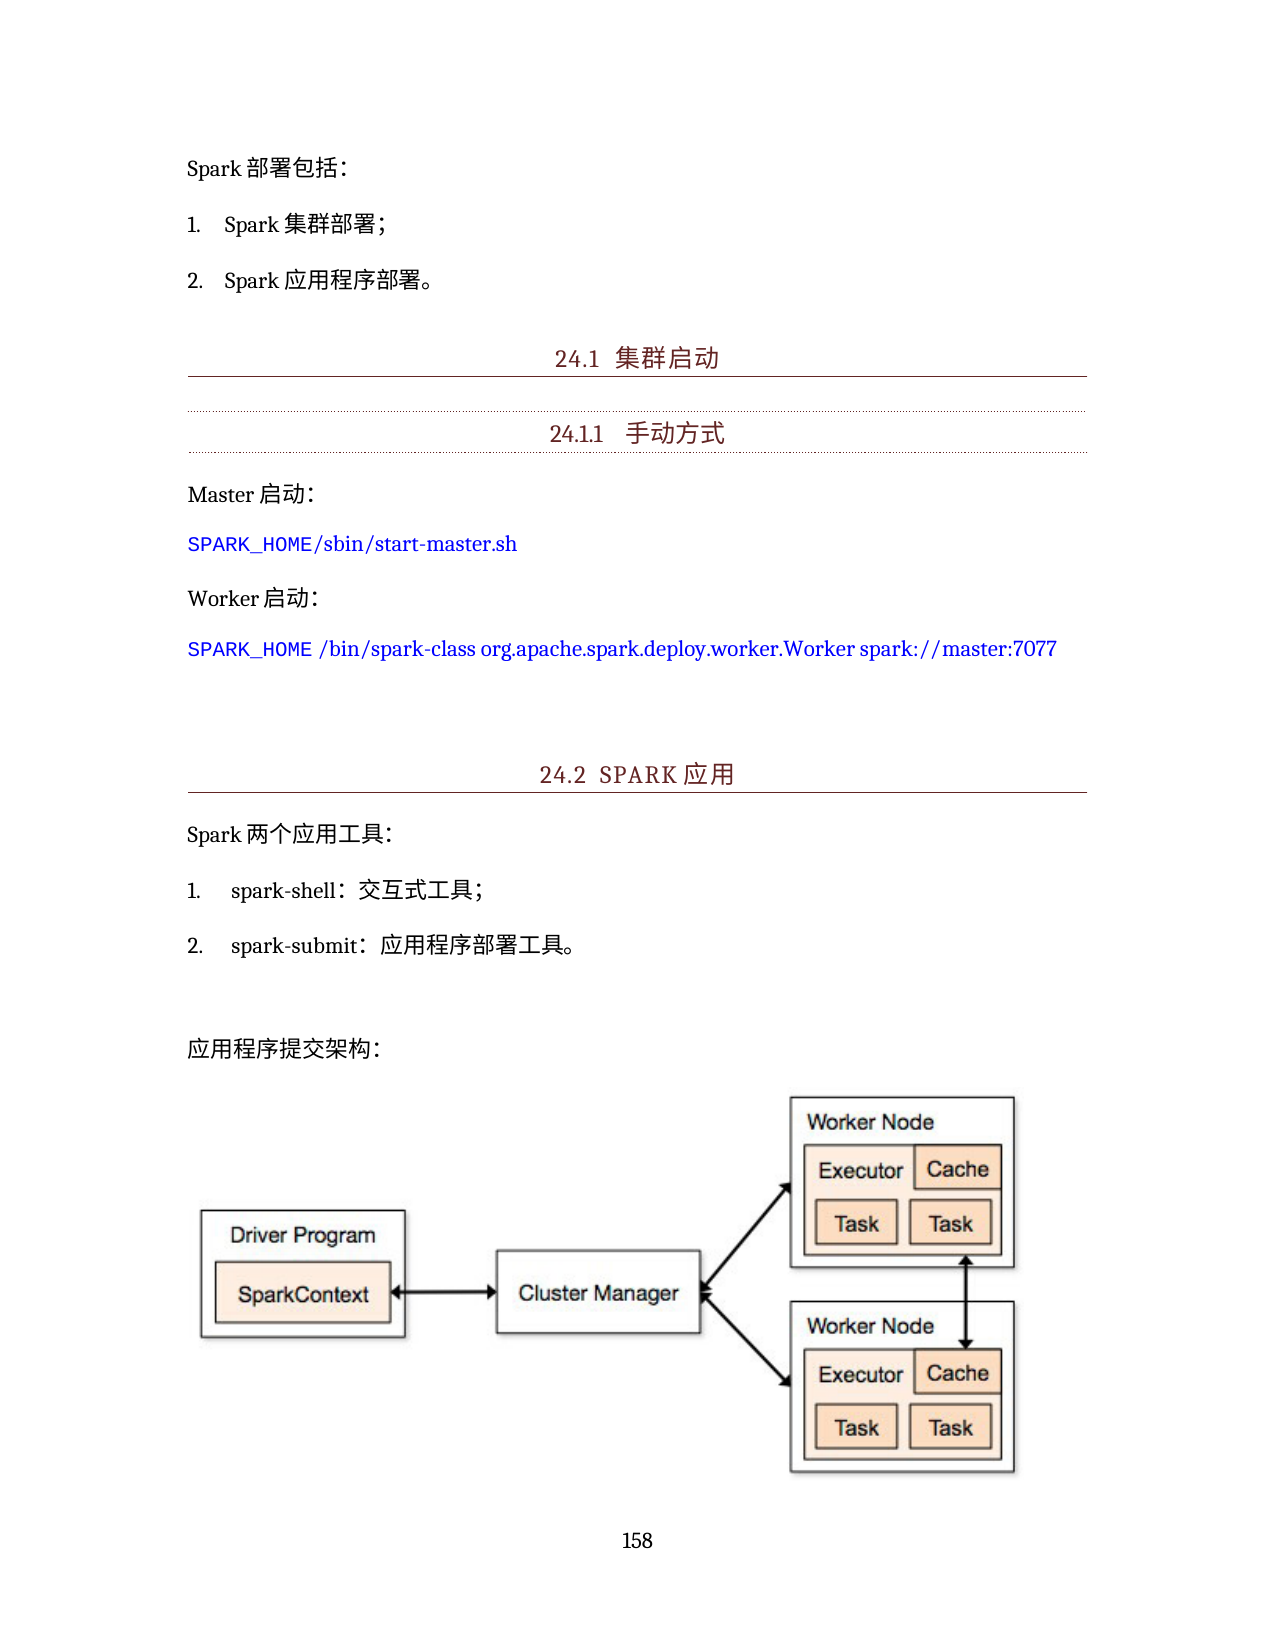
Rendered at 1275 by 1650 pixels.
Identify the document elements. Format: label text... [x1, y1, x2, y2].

text Master启动： [187, 476, 1087, 509]
subtitle Spark应用 [187, 754, 1087, 793]
subtitle 集群启动 [187, 338, 1087, 377]
text Spark两个应用工具： [187, 816, 1087, 849]
subtitle 手动方式 [187, 411, 1087, 453]
list Spark 集群部署； [187, 206, 1087, 239]
text Spark部署包括： [187, 150, 1087, 183]
list Spark 应用程序部署。 [187, 261, 1087, 295]
text Worker启动： [187, 580, 1087, 613]
text 应用程序提交架构： [187, 1031, 1087, 1064]
list spark-shell：交互式工具； [187, 872, 1087, 905]
list spark-submit：应用程序部署工具。 [187, 927, 1087, 961]
text SPARK_HOME/sbin/start-master.sh [187, 531, 1087, 558]
text SPARK_HOME /bin/spark-class org.apache.spark.deploy.worker.Worker spark://master:7077 [187, 636, 1087, 663]
